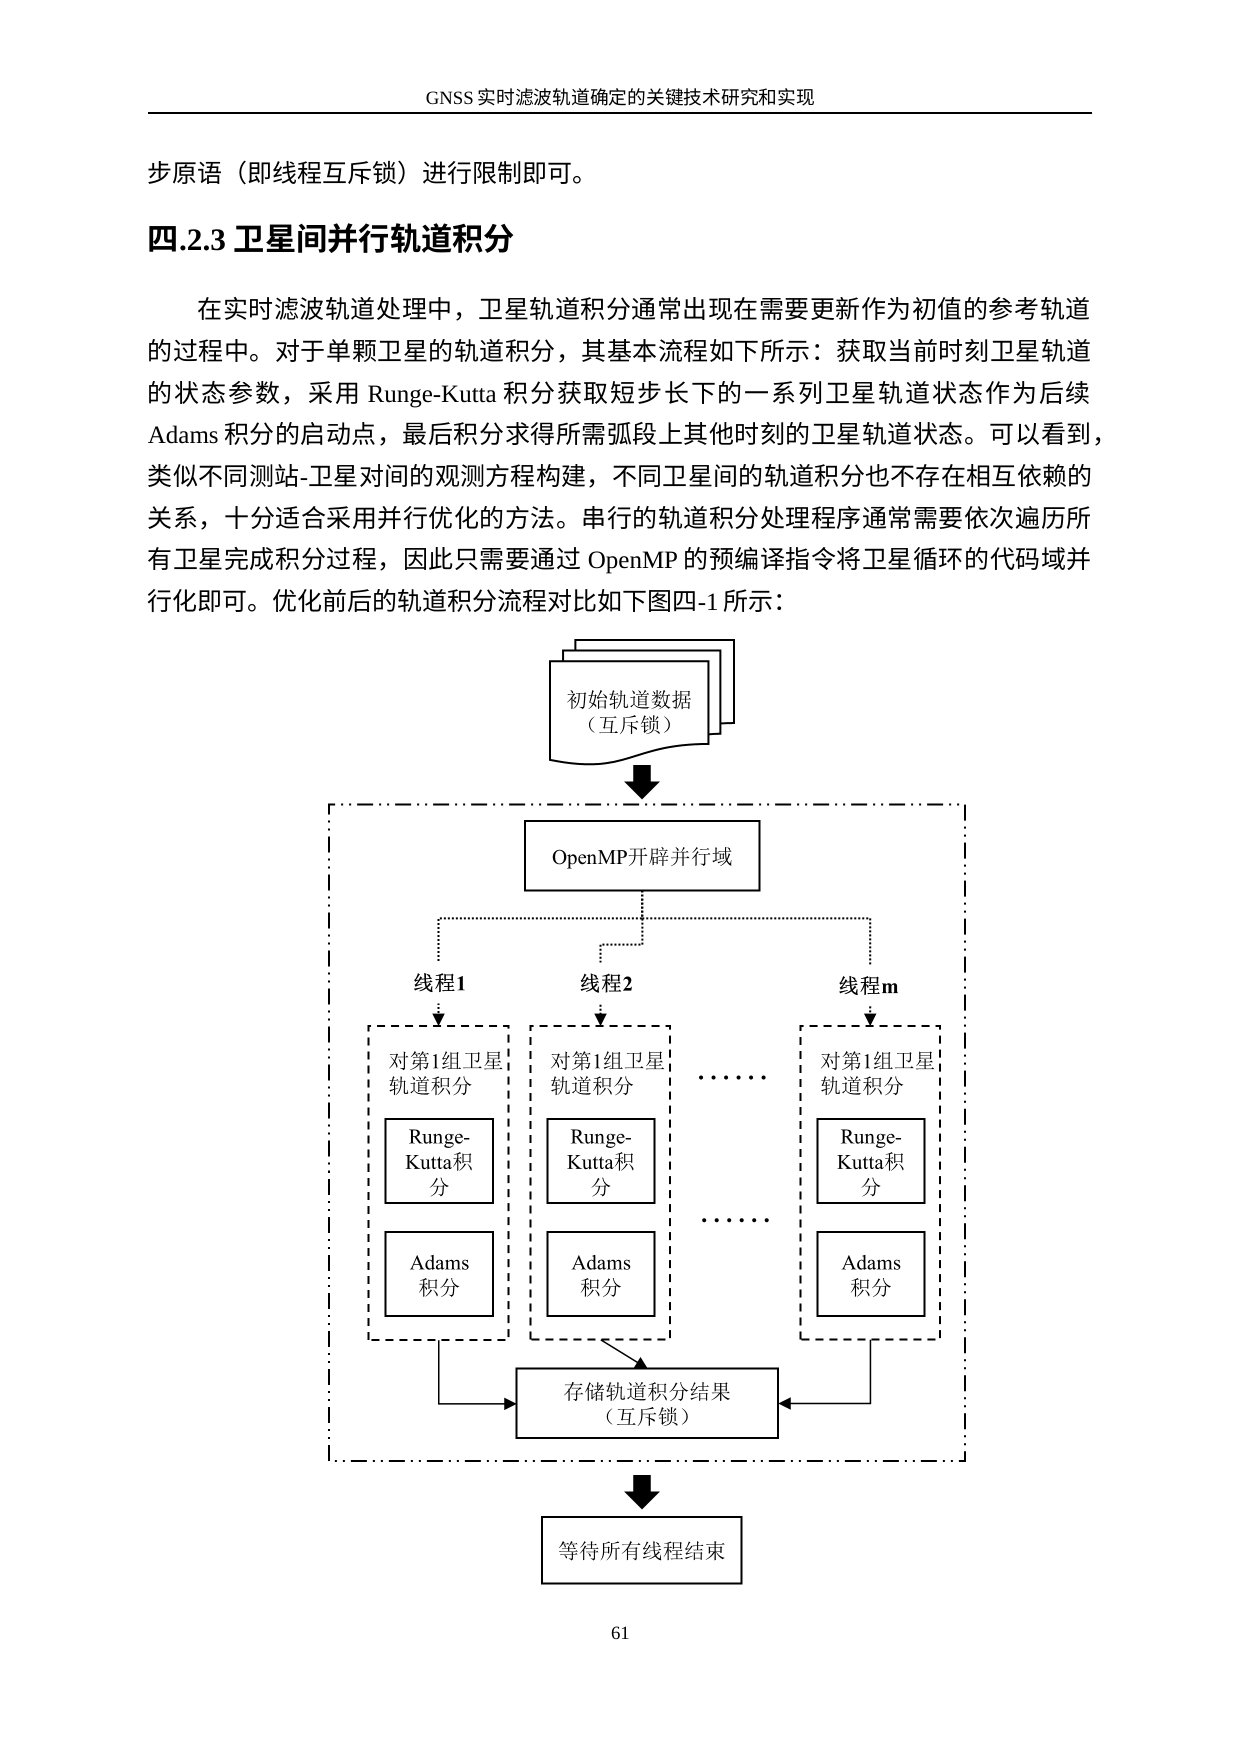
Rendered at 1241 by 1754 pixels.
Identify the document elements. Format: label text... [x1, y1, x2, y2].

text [148, 148, 1092, 189]
picture [300, 624, 990, 1599]
text 卫星间并行轨道积分 [148, 214, 1092, 259]
text 在实时滤波轨道处理中，卫星轨道积分通常出现在需要更新作为初值的参考轨道的过程中。对于单颗卫星的轨道积分，其基本流程如下所示：获取当前时刻卫星轨道的状态参数，采用Runge-Kutta积分获取短步长下的一系列卫星轨道状态作为后续Adams积分的启动点，最后积分求得所需弧段上其他时刻的卫星轨道状态。可以看到，类似不同测站-卫星对间的观测方程构建，不同卫星间的轨道积分也不存在相互依赖的关系，十分适合采用并行优化的方法。串行的轨道积分处理程序通常需要依次遍历所有卫星完成积分过程，因此只需要通过OpenMP的预编译指令将卫星循环的代码域并行化即可。优化前后的轨道积分流程对比如下图4-8所示： [148, 284, 1092, 618]
